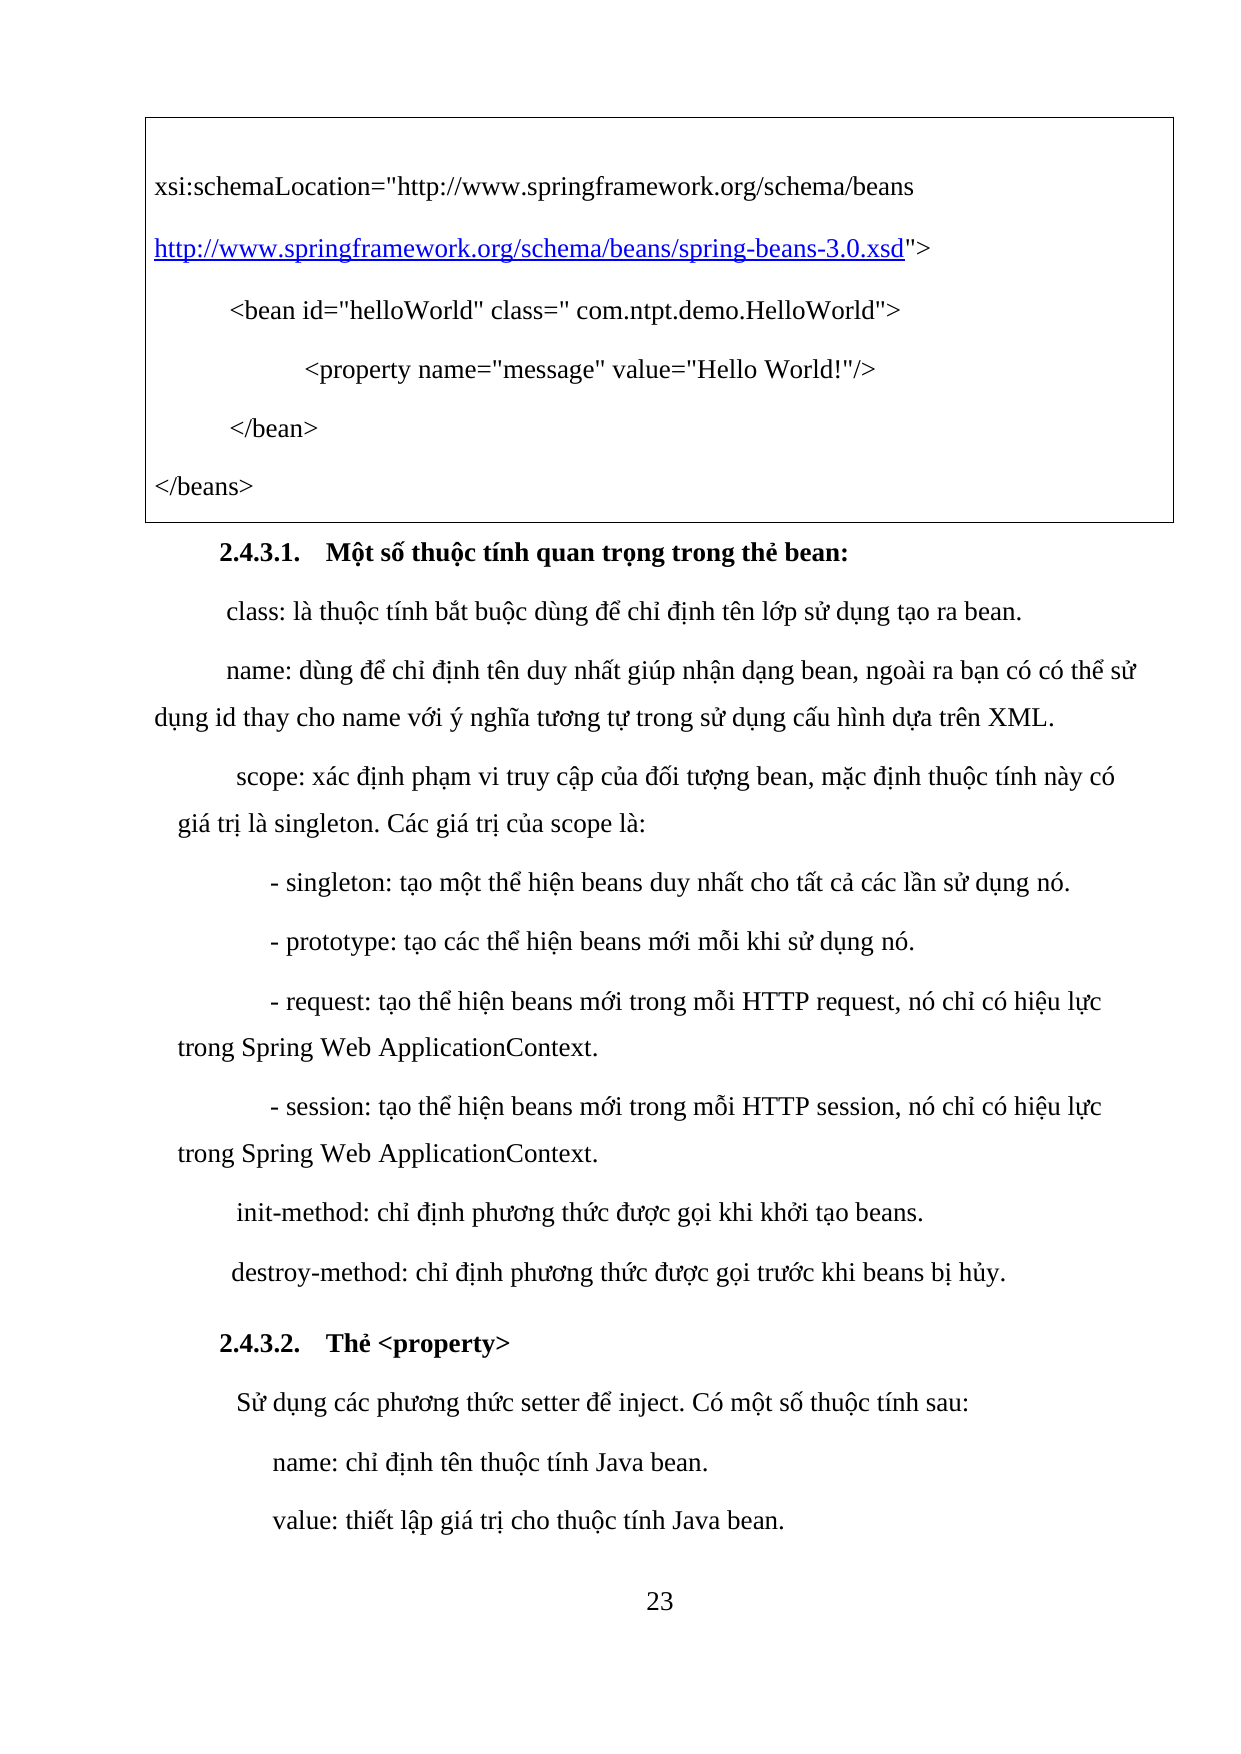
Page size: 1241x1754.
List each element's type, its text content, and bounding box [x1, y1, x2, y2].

list singleton: tạo một thể hiện beans duy nhất cho tất cả các lần sử dụng nó. [270, 866, 1165, 897]
text </beans> [146, 449, 1173, 522]
list session: tạo thể hiện beans mới trong mỗi HTTP session, nó chỉ có hiệu lực trong Spring Web ApplicationContext. [177, 1091, 1103, 1168]
text scope: xác định phạm vi truy cập của đối tượng bean, mặc định thuộc tính này có giá trị là singleton. Các giá trị của scope là: [177, 760, 1118, 838]
text name: dùng để chỉ định tên duy nhất giúp nhận dạng bean, ngoài ra bạn có có thể sử dụng id thay cho name với ý nghĩa tương tự trong sử dụng cấu hình dựa trên XML. [154, 654, 1165, 732]
subtitle Thẻ <property> [219, 1327, 1165, 1358]
list request: tạo thể hiện beans mới trong mỗi HTTP request, nó chỉ có hiệu lực trong Spring Web ApplicationContext. [177, 985, 1103, 1063]
subtitle Một số thuộc tính quan trọng trong thẻ bean: [219, 536, 1165, 567]
text http://www.springframework.org/schema/beans/spring-beans-3.0.xsd"> [154, 232, 1165, 263]
text <property name="message" value="Hello World!"/> [154, 353, 1165, 384]
text xsi:schemaLocation="http://www.springframework.org/schema/beans [154, 170, 1165, 201]
text </bean> [154, 412, 1165, 443]
text value: thiết lập giá trị cho thuộc tính Java bean. [272, 1505, 1165, 1536]
text <bean id="helloWorld" class=" com.ntpt.demo.HelloWorld"> [154, 294, 1165, 325]
text Sử dụng các phương thức setter để inject. Có một số thuộc tính sau: name: chỉ định tên thuộc tính Java bean. [236, 1386, 972, 1477]
text class: là thuộc tính bắt buộc dùng để chỉ định tên lớp sử dụng tạo ra bean. [154, 595, 1165, 626]
list prototype: tạo các thể hiện beans mới mỗi khi sử dụng nó. [270, 926, 1165, 957]
text init-method: chỉ định phương thức được gọi khi khởi tạo beans. destroy-method: chỉ định phương thức được gọi trước khi beans bị hủy. [231, 1196, 1007, 1287]
